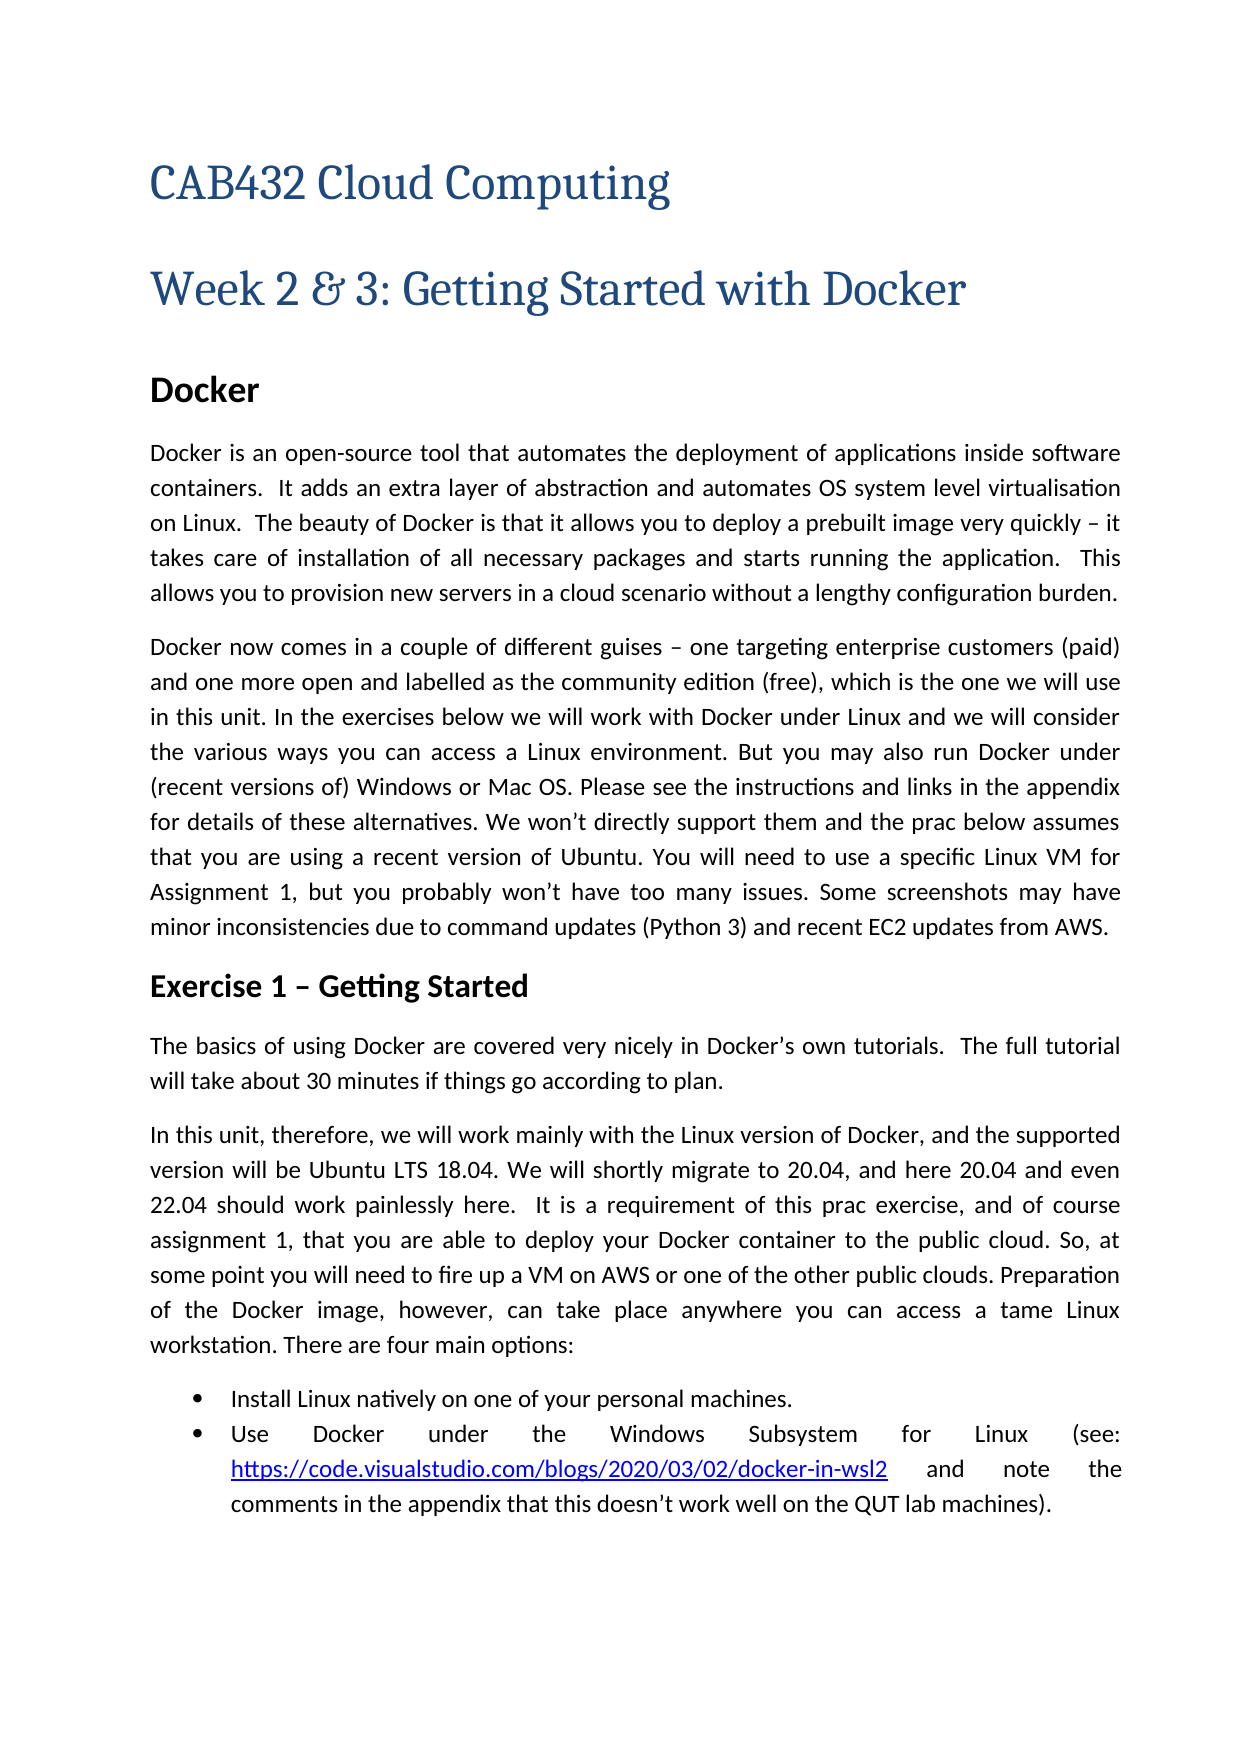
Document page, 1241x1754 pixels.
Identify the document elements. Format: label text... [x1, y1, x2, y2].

text Docker is an open-source tool that automates the deployment of applications inside software containers. It adds an extra layer of abstraction and automates OS system level virtualisation on Linux. The beauty of Docker is that it allows you to deploy a prebuilt image very quickly – it takes care of installation of all necessary packages and starts running the application. This allows you to provision new servers in a cloud scenario without a lengthy configuration burden. [150, 437, 1122, 608]
list Install Linux natively on one of your personal machines. [193, 1383, 1122, 1413]
text Docker now comes in a couple of different guises – one targeting enterprise customers (paid) and one more open and labelled as the community edition (free), which is the one we will use in this unit. In the exercises below we will work with Docker under Linux and we will consider the various ways you can access a Linux environment. But you may also run Docker under (recent versions of) Windows or Mac OS. Please see the instructions and links in the appendix for details of these alternatives. We won’t directly support them and the prac below assumes that you are using a recent version of Ubuntu. You will need to use a specific Linux VM for Assignment 1, but you probably won’t have too many issues. Some screenshots may have minor inconsistencies due to command updates (Python 3) and recent EC2 updates from AWS. [150, 631, 1122, 942]
text Week 2 & 3: Getting Started with Docker [150, 259, 1063, 318]
text In this unit, therefore, we will work mainly with the Linux version of Docker, and the supported version will be Ubuntu LTS 18.04. We will shortly migrate to 20.04, and here 20.04 and even 22.04 should work painlessly here. It is a requirement of this prac exercise, and of course assignment 1, that you are able to deploy your Docker container to the public cloud. So, at some point you will need to fire up a VM on AWS or one of the other public clouds. Preparation of the Docker image, however, can take place anywhere you can access a tame Linux workstation. There are four main options: [150, 1119, 1122, 1360]
text CAB432 Cloud Computing [150, 154, 846, 212]
list Use Docker under the Windows Subsystem for Linux (see: https://code.visualstudio.com/blogs/2020/03/02/docker-in-wsl2 and note the comments in the appendix that this doesn’t work well on the QUT lab machines). [193, 1418, 1122, 1518]
text The basics of using Docker are covered very nicely in Docker’s own tutorials. The full tutorial will take about 30 minutes if things go according to plan. [150, 1031, 1122, 1096]
text Docker [150, 366, 1122, 412]
text Exercise 1 – Getting Started [150, 965, 1122, 1006]
